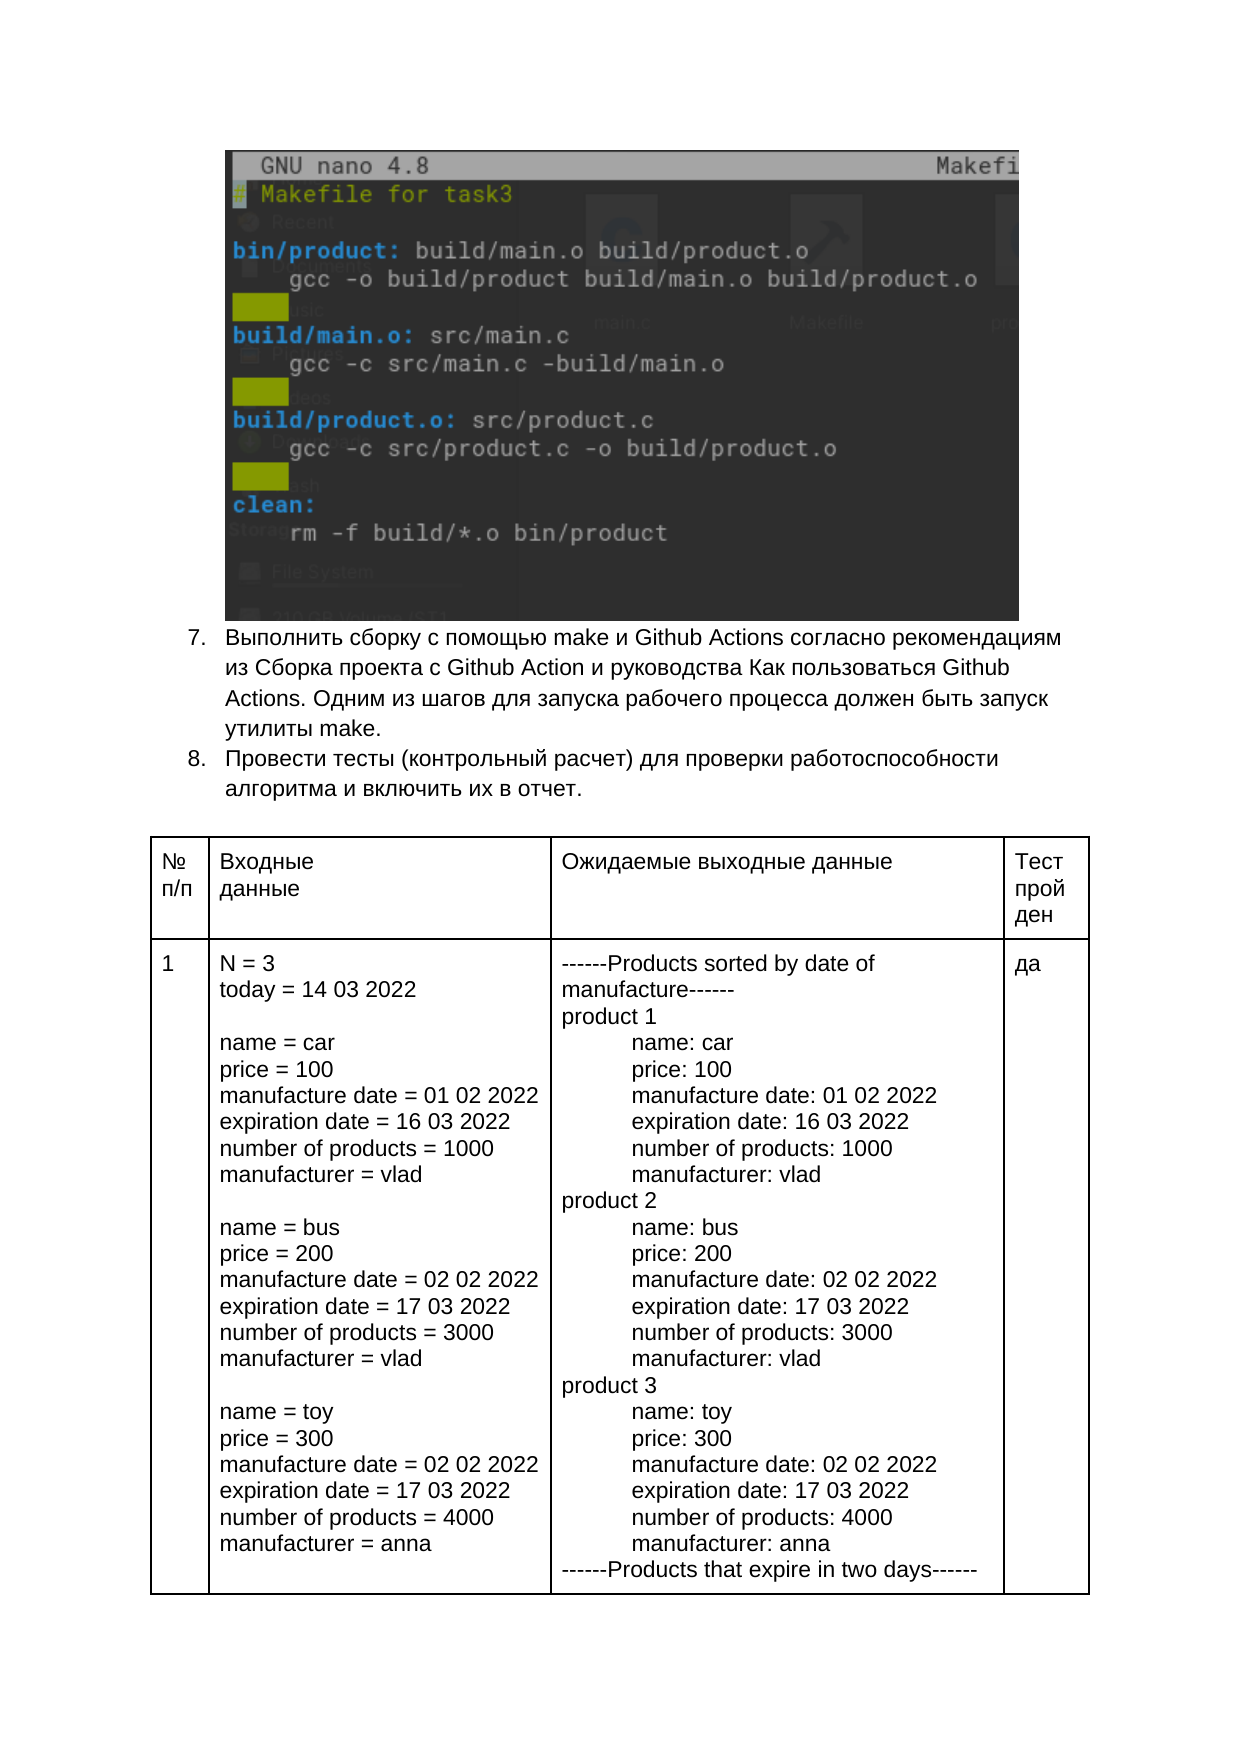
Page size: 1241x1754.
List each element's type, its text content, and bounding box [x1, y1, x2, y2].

table_cell 1 [152, 940, 208, 1593]
picture [225, 150, 1019, 621]
list Выполнить сборку с помощью make и Github Actions согласно рекомендациям из Сборка проекта с Github Action и руководства Как пользоваться Github Actions. Одним из шагов для запуска рабочего процесса должен быть запуск утилиты make. [187, 624, 1090, 741]
table_header Тест пройден [1005, 838, 1088, 938]
table_cell да [1005, 940, 1088, 1593]
list Провести тесты (контрольный расчет) для проверки работоспособности алгоритма и включить их в отчет. [187, 745, 1090, 802]
table_header № п/п [152, 838, 208, 938]
table_header Входные данные [210, 838, 550, 938]
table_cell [210, 940, 550, 1593]
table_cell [552, 940, 1003, 1593]
table_header Ожидаемые выходные данные [552, 838, 1003, 938]
